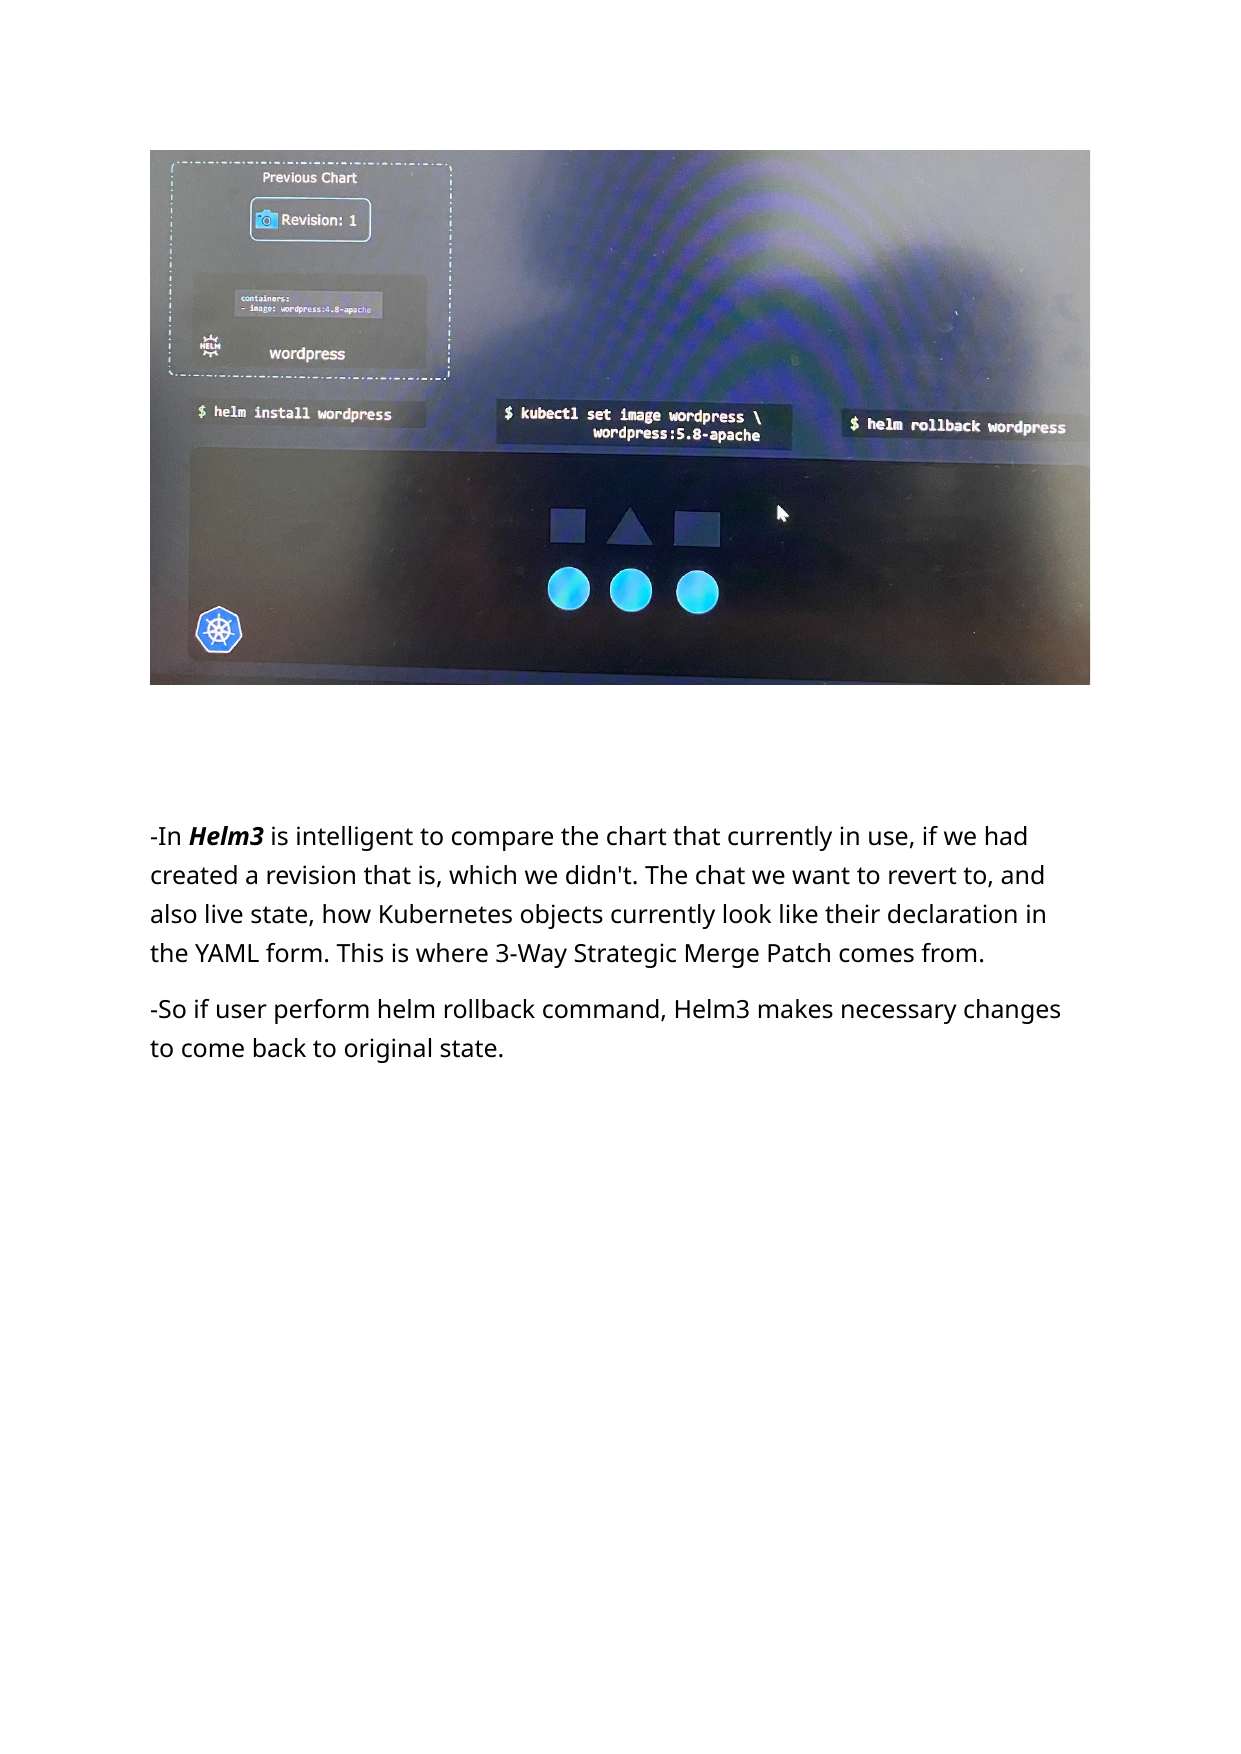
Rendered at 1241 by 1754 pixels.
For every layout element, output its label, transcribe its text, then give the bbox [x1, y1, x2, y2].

text -In Helm3 is intelligent to compare the chart that currently in use, if we had created a revision that is, which we didn't. The chat we want to revert to, and also live state, how Kubernetes objects currently look like their declaration in the YAML form. This is where 3-Way Strategic Merge Patch comes from. [150, 818, 1090, 970]
picture [150, 150, 1091, 685]
text -So if user perform helm rollback command, Helm3 makes necessary changes to come back to original state. [150, 992, 1090, 1065]
